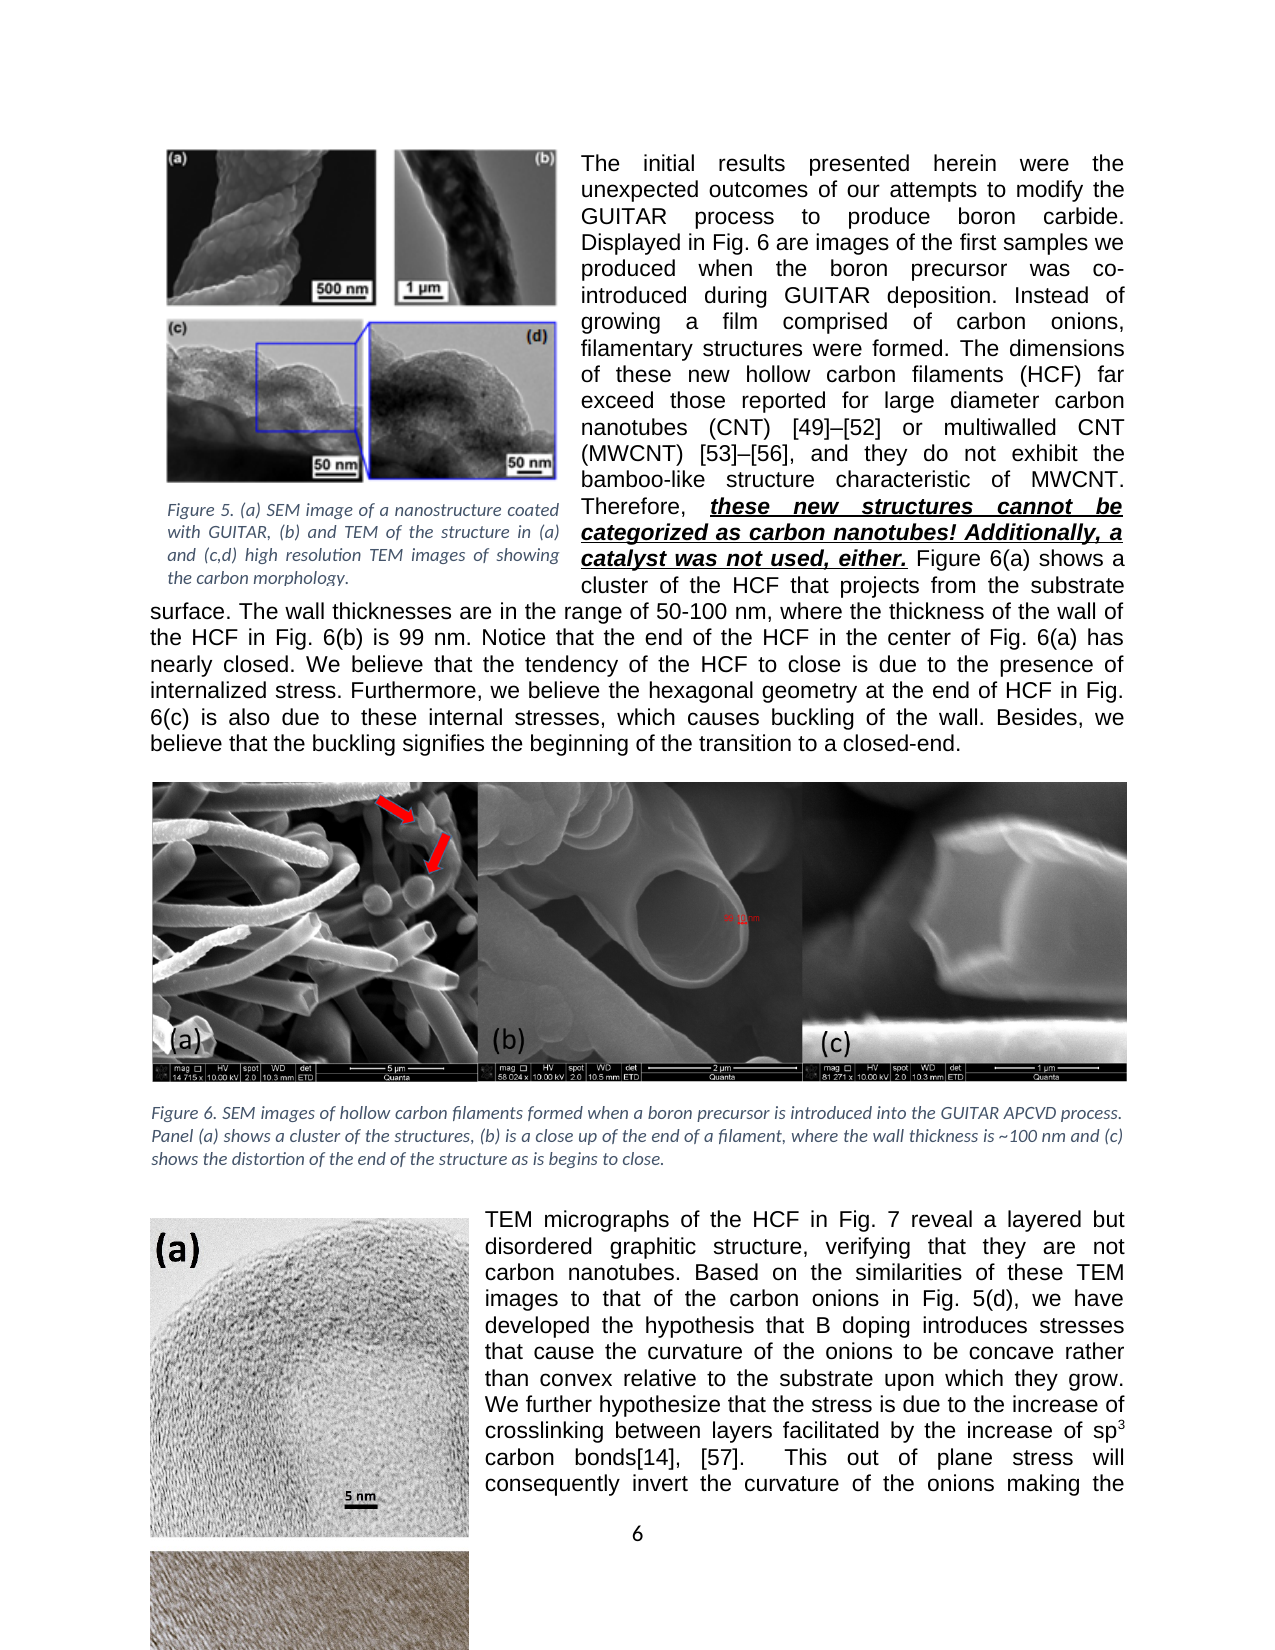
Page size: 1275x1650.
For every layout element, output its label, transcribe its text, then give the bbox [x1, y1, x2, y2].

picture [166, 149, 562, 489]
text The initial results presented herein were the unexpected outcomes of our attempts to modify the GUITAR process to produce boron carbide. Displayed in Fig. 6 are images of the first samples we produced when the boron precursor was co-introduced during GUITAR deposition. Instead of growing a film comprised of carbon onions, filamentary structures were formed. The dimensions of these new hollow carbon filaments (HCF) far exceed those reported for large diameter carbon nanotubes (CNT) [49]–[52] or multiwalled CNT (MWCNT) [53]–[56], and they do not exhibit the bamboo-like structure characteristic of MWCNT. Therefore, these new structures cannot be categorized as carbon nanotubes! Additionally, a catalyst was not used, either. Figure 6(a) shows a cluster of the HCF that projects from the substrate surface. The wall thicknesses are in the range of 50-100 nm, where the thickness of the wall of the HCF in Fig. 6(b) is 99 nm. Notice that the end of the HCF in the center of Fig. 6(a) has nearly closed. We believe that the tendency of the HCF to close is due to the presence of internalized stress. Furthermore, we believe the hexagonal geometry at the end of HCF in Fig. 6(c) is also due to these internal stresses, which causes buckling of the wall. Besides, we believe that the buckling signifies the beginning of the transition to a closed-end. [150, 150, 1125, 756]
picture [150, 1218, 469, 1650]
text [150, 1206, 1125, 1496]
picture [150, 782, 1127, 1082]
